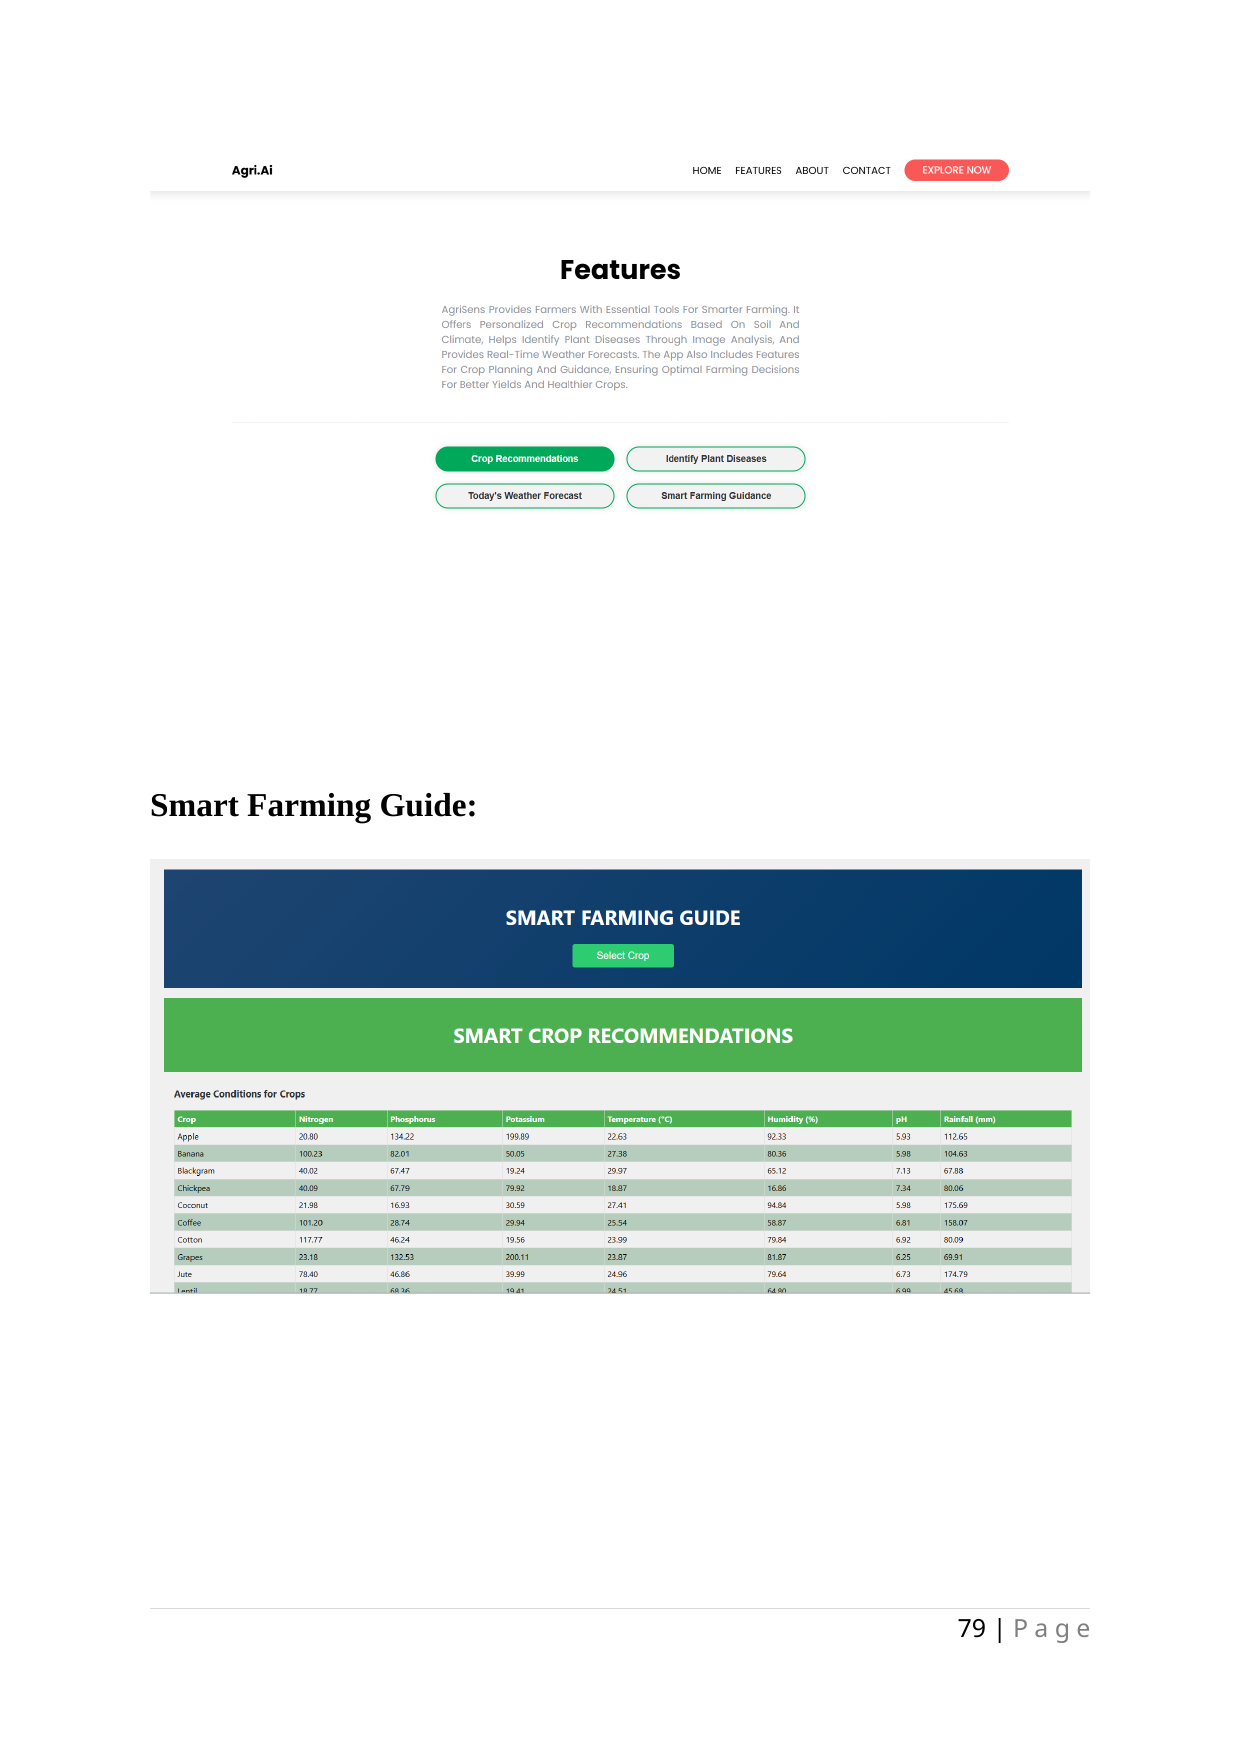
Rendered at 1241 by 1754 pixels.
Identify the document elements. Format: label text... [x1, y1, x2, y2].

picture [150, 859, 1091, 1294]
picture [150, 150, 1091, 530]
text Smart Farming Guide: [150, 786, 1090, 824]
